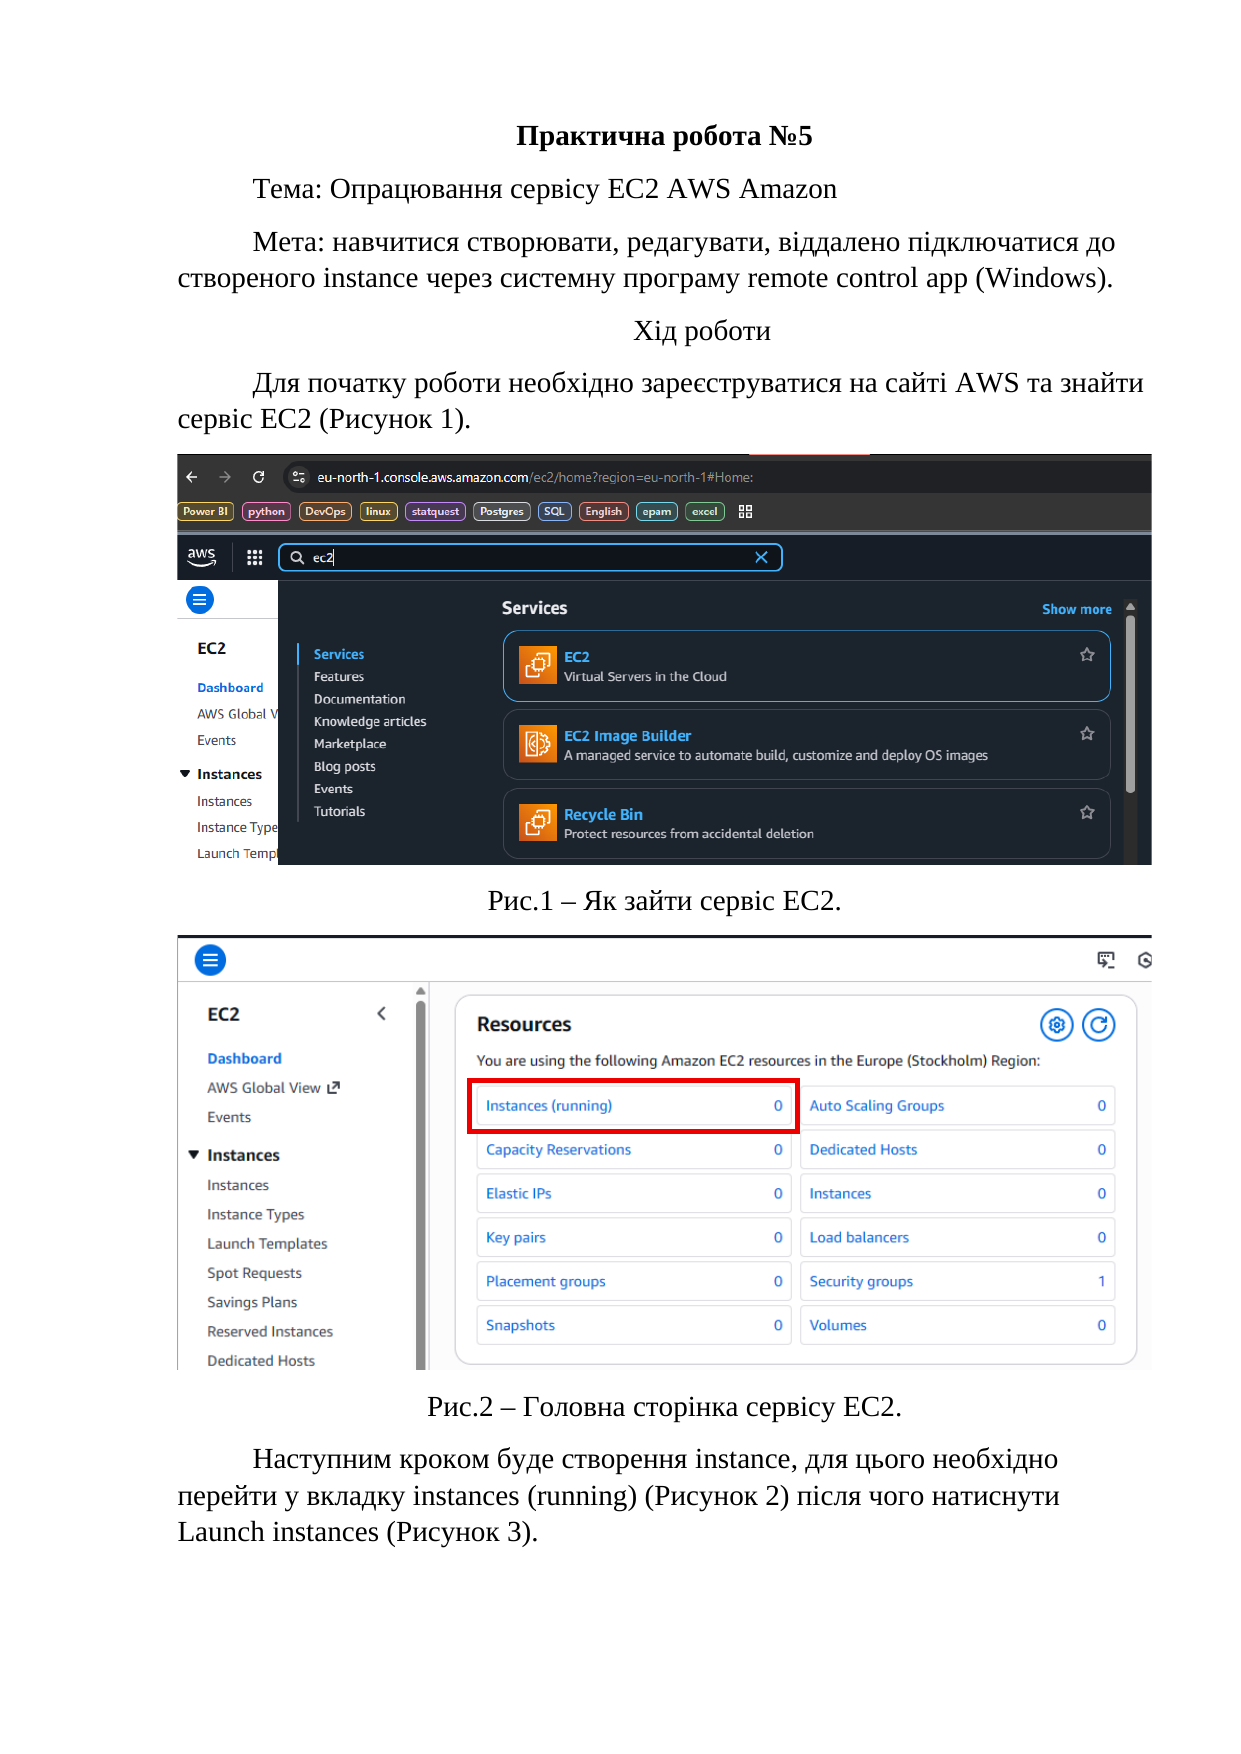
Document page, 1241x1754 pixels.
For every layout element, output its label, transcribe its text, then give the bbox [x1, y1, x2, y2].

text Хід роботи [177, 313, 1152, 346]
picture [177, 935, 1152, 1370]
text Для початку роботи необхідно зареєструватися на сайті AWS та знайти сервіс EC2 (Рисунок 1). [177, 366, 1152, 435]
text Мета: навчитися створювати, редагувати, віддалено підключатися до створеного instance через системну програму remote control app (Windows). [177, 224, 1152, 293]
text Наступним кроком буде створення instance, для цього необхідно перейти у вкладку instances (running) (Рисунок 2) після чого натиснути Launch instances (Рисунок 3). [177, 1441, 1152, 1547]
picture [177, 454, 1152, 865]
text Рис.2 – Головна сторінка сервісу EC2. [177, 1389, 1152, 1422]
text Практична робота №5 [177, 118, 1152, 152]
text Рис.1 – Як зайти сервіс EC2. [177, 883, 1152, 917]
text Тема: Опрацювання сервісу EC2 AWS Amazon [177, 171, 1152, 204]
